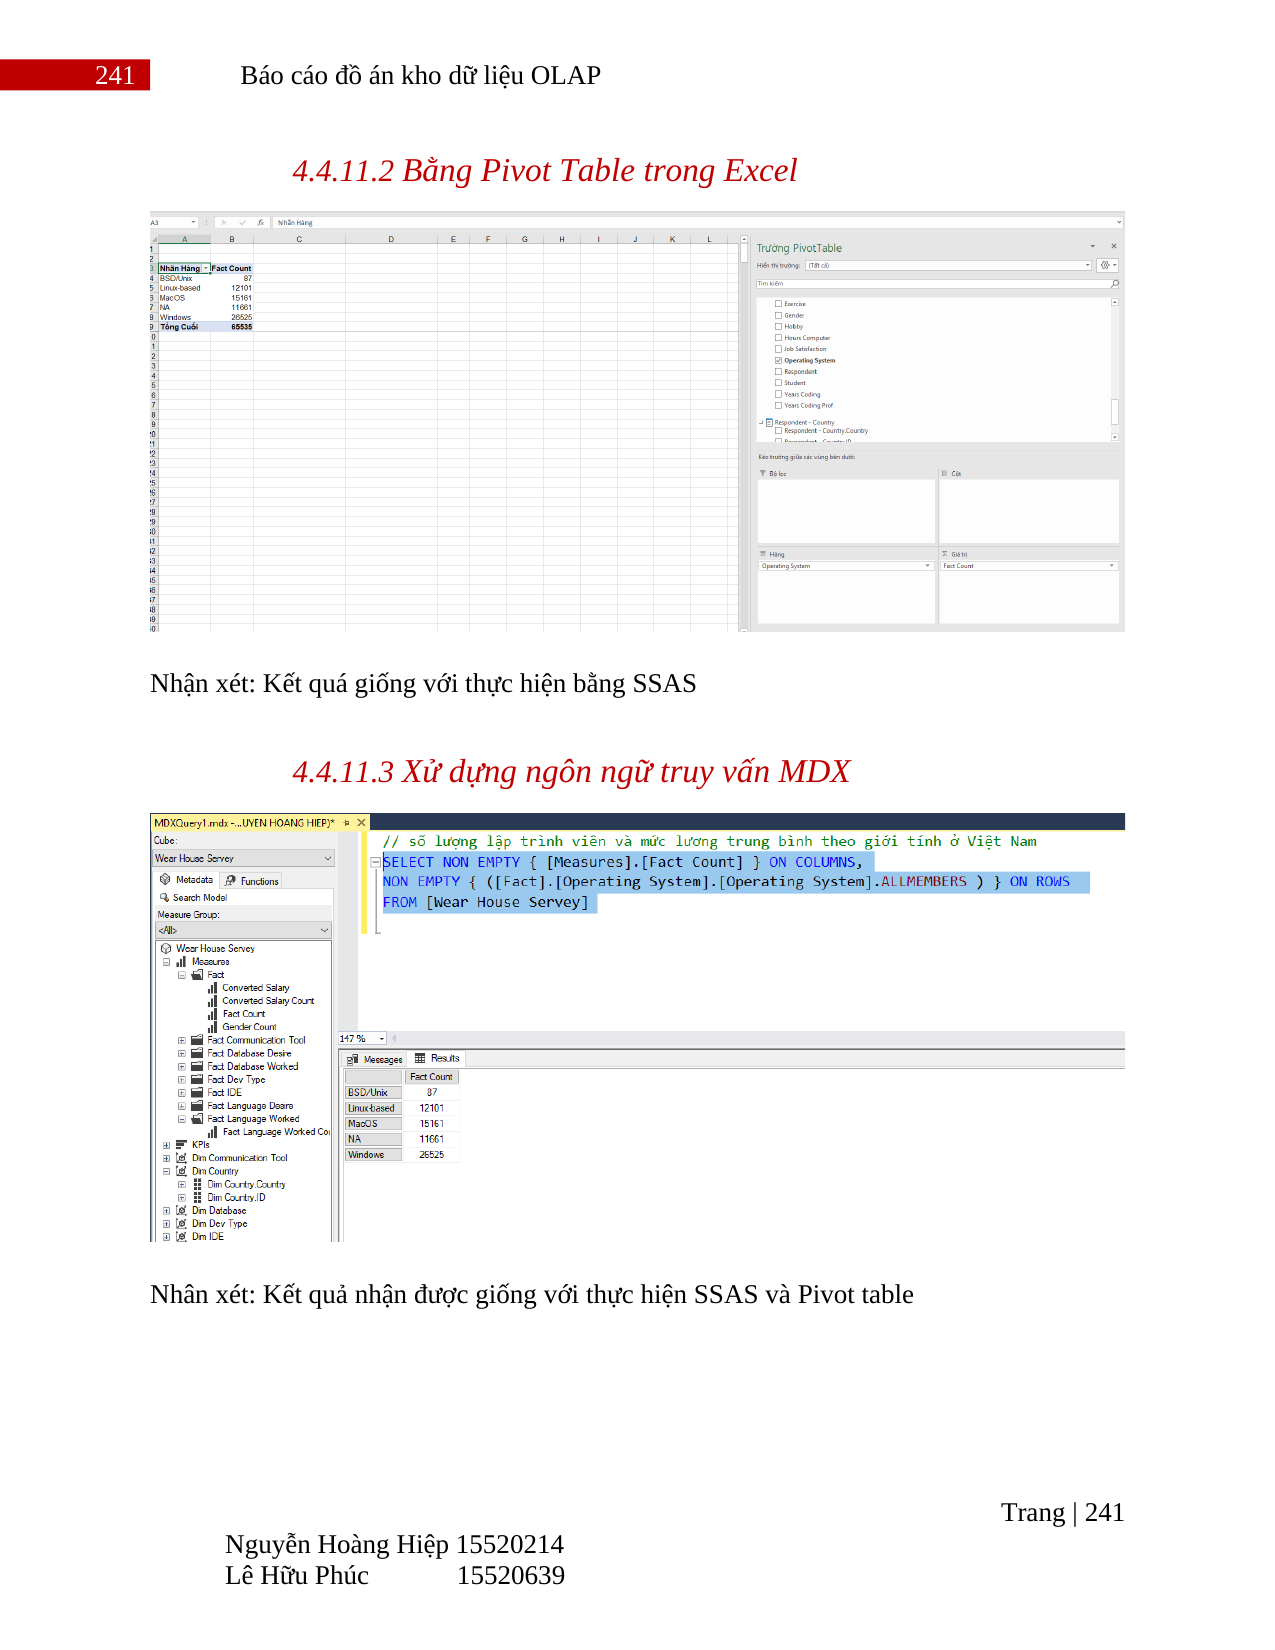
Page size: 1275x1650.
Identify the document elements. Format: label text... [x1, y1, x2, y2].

picture [150, 813, 1125, 1242]
text Xử dựng ngôn ngữ truy vấn MDX [217, 752, 1125, 790]
picture [150, 211, 1125, 632]
text Bằng Pivot Table trong Excel [217, 150, 1125, 188]
text Nhân xét: Kết quả nhận được giống với thực hiện SSAS và Pivot table [150, 1278, 1125, 1309]
text Nhận xét: Kết quá giống với thực hiện bằng SSAS [150, 668, 1125, 699]
